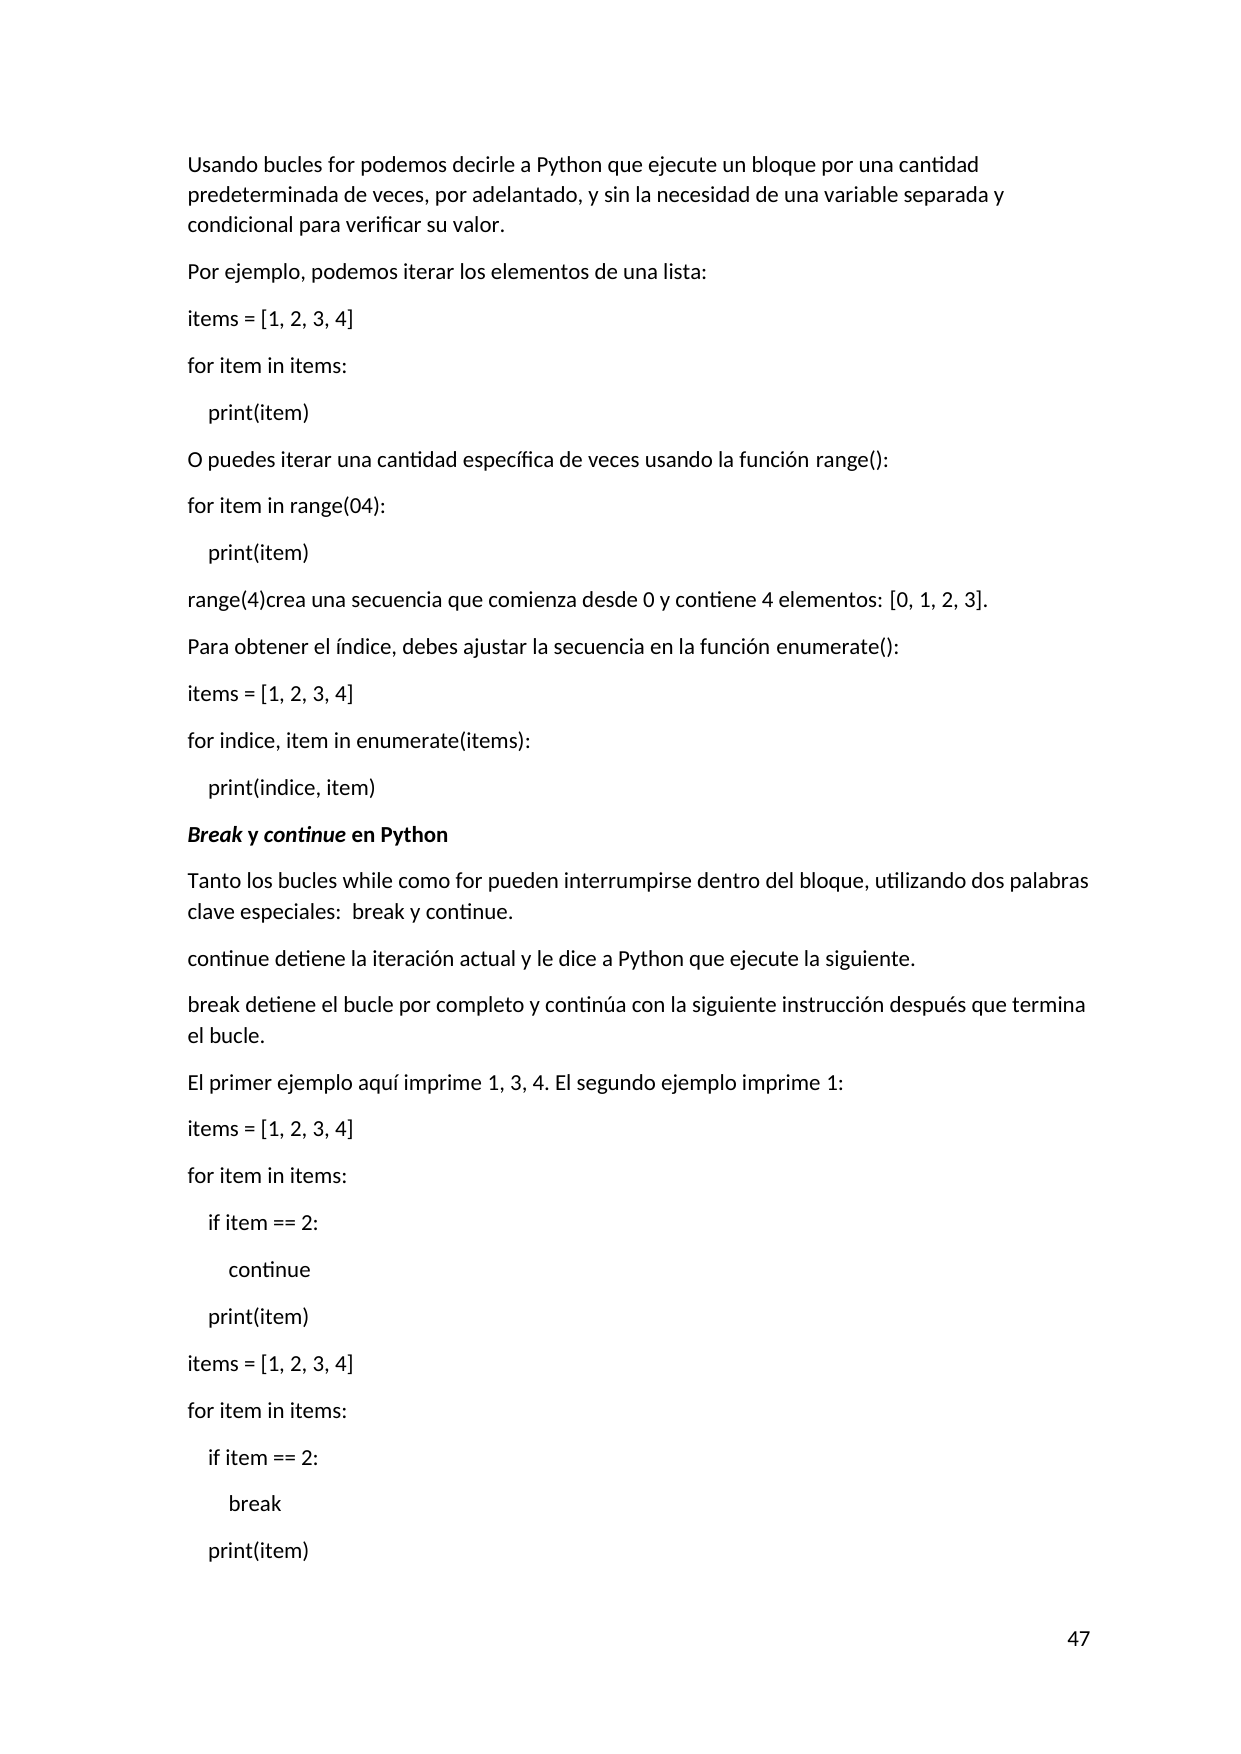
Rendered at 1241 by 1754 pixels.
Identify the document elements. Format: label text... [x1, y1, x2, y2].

text if item == 2: [187, 1208, 1090, 1236]
text Por ejemplo, podemos iterar los elementos de una lista: [187, 257, 1090, 285]
text if item == 2: [187, 1443, 1090, 1471]
text Tanto los bucles while como for pueden interrumpirse dentro del bloque, utilizando dos palabras clave especiales: break y continue. [187, 867, 1090, 925]
text print(item) [187, 538, 1090, 567]
text for item in items: [187, 351, 1090, 379]
text for indice, item in enumerate(items): [187, 726, 1090, 754]
text Break y continue en Python [187, 820, 1090, 848]
text items = [1, 2, 3, 4] [187, 1114, 1090, 1143]
text break [187, 1489, 1090, 1518]
text print(item) [187, 1302, 1090, 1330]
text El primer ejemplo aquí imprime 1, 3, 4. El segundo ejemplo imprime 1: [187, 1068, 1090, 1096]
text Usando bucles for podemos decirle a Python que ejecute un bloque por una cantidad predeterminada de veces, por adelantado, y sin la necesidad de una variable separada y condicional para verificar su valor. [187, 150, 1090, 238]
text print(indice, item) [187, 773, 1090, 801]
text continue detiene la iteración actual y le dice a Python que ejecute la siguiente. [187, 944, 1090, 972]
text items = [1, 2, 3, 4] [187, 304, 1090, 332]
text for item in items: [187, 1396, 1090, 1424]
text break detiene el bucle por completo y continúa con la siguiente instrucción después que termina el bucle. [187, 991, 1090, 1049]
text items = [1, 2, 3, 4] [187, 1349, 1090, 1377]
text continue [187, 1255, 1090, 1283]
text Para obtener el índice, debes ajustar la secuencia en la función enumerate(): [187, 632, 1090, 660]
text for item in items: [187, 1161, 1090, 1189]
text items = [1, 2, 3, 4] [187, 679, 1090, 707]
text print(item) [187, 398, 1090, 426]
text print(item) [187, 1536, 1090, 1564]
text range(4)crea una secuencia que comienza desde 0 y contiene 4 elementos: [0, 1, 2, 3]. [187, 585, 1090, 613]
text for item in range(04): [187, 492, 1090, 520]
text O puedes iterar una cantidad específica de veces usando la función range(): [187, 445, 1090, 473]
